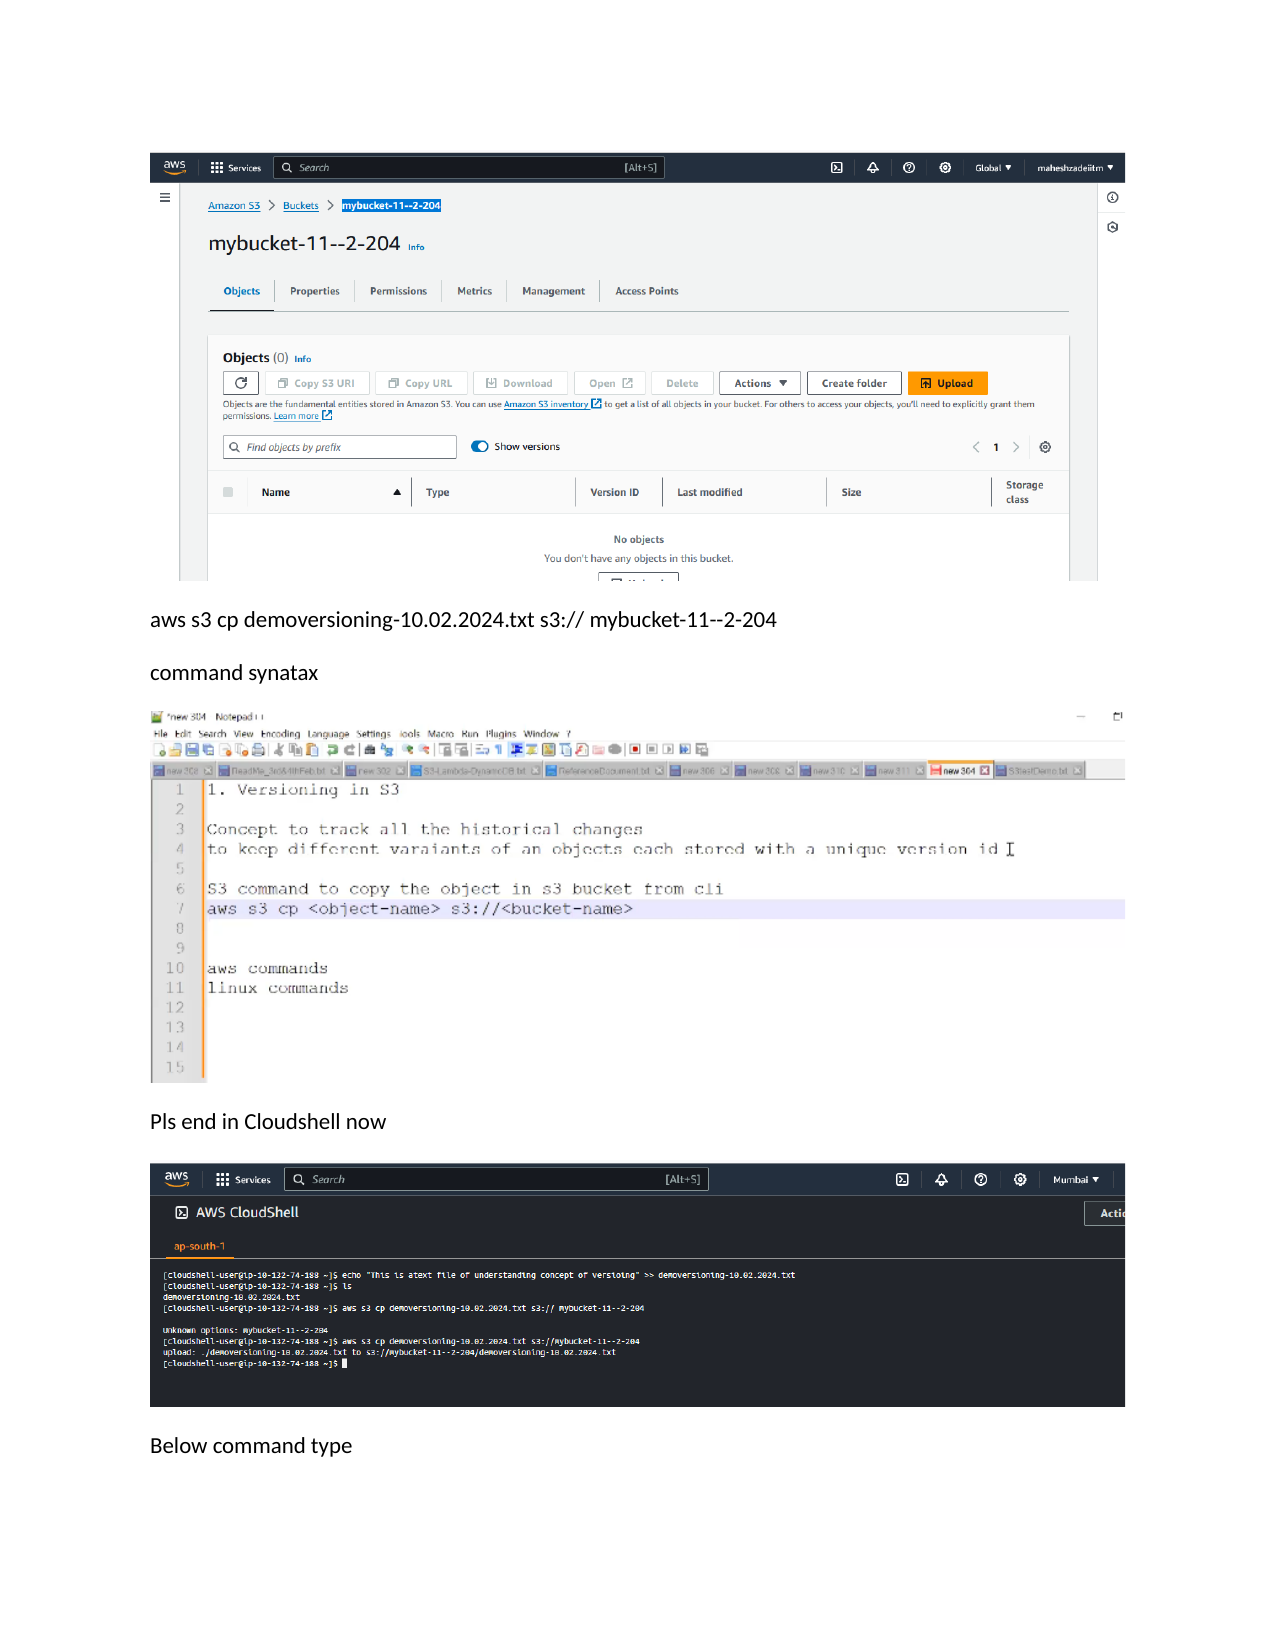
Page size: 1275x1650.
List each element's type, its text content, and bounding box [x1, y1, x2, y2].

text command synatax [150, 658, 1125, 686]
picture [150, 1160, 1125, 1407]
picture [150, 711, 1125, 1083]
text Pls end in Cloudshell now [150, 1107, 1125, 1135]
text aws s3 cp demoversioning-10.02.2024.txt s3:// mybucket-11--2-204 [150, 605, 1125, 633]
text Below command type [150, 1431, 1125, 1459]
picture [150, 150, 1125, 581]
